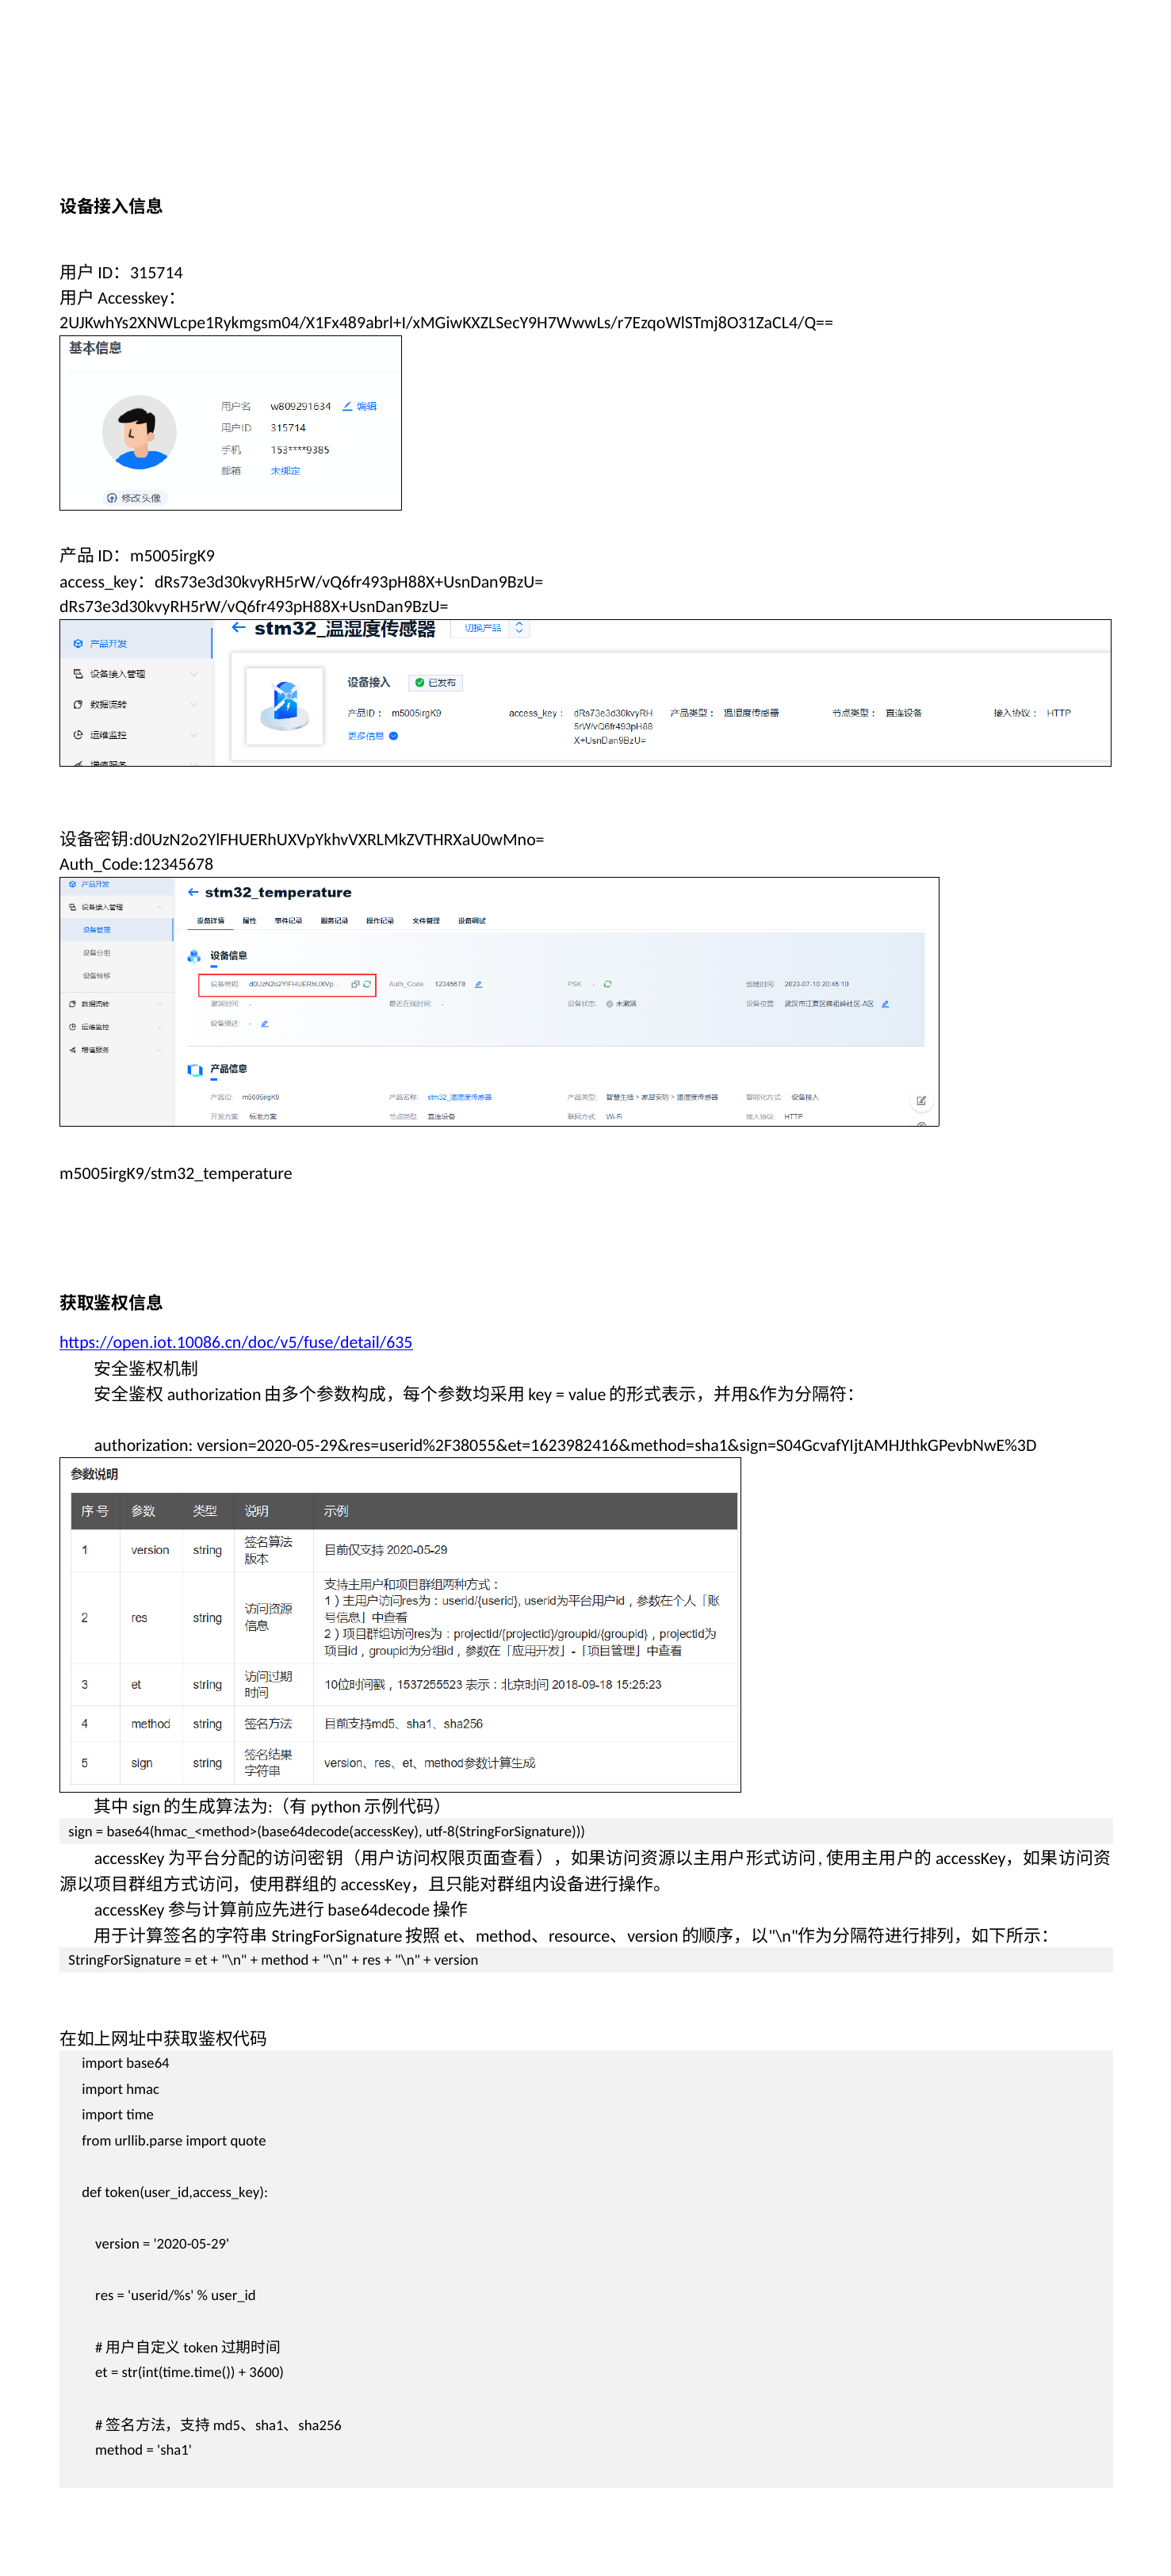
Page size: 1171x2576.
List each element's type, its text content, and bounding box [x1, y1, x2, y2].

table_header StringForSignature = et + "\n" + method + "\n" + res + "\n" + version [59, 1947, 1113, 1973]
text dRs73e3d30kvyRH5rW/vQ6fr493pH88X+UsnDan9BzU= [59, 593, 1111, 619]
text access_key：dRs73e3d30kvyRH5rW/vQ6fr493pH88X+UsnDan9BzU= [59, 568, 1111, 593]
text m5005irgK9/stm32_temperature [59, 1160, 1111, 1186]
picture [60, 878, 939, 1126]
text accessKey参与计算前应先进行base64decode操作 [59, 1896, 1111, 1921]
picture [60, 1458, 740, 1792]
subtitle 获取鉴权信息 [59, 1289, 1111, 1315]
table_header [59, 2050, 1113, 2488]
text 用户ID：315714 [59, 258, 1111, 284]
text 其中sign的生成算法为:（有python示例代码） [59, 1793, 1111, 1818]
text 安全鉴权authorization由多个参数构成，每个参数均采用key = value的形式表示，并用&作为分隔符： [59, 1380, 1111, 1406]
text https://open.iot.10086.cn/doc/v5/fuse/detail/635 [59, 1329, 1111, 1354]
picture [60, 620, 1111, 766]
text accessKey为平台分配的访问密钥（用户访问权限页面查看），如果访问资源以主用户形式访问, 使用主用户的accessKey，如果访问资源以项目群组方式访问，使用群组的accessKey，且只能对群组内设备进行操作。 [59, 1844, 1111, 1896]
text 用户Accesskey： [59, 284, 1111, 310]
text 在如上网址中获取鉴权代码 [59, 2024, 1111, 2050]
text 安全鉴权机制 [59, 1354, 1111, 1380]
picture [60, 336, 401, 510]
text 设备密钥:d0UzN2o2YlFHUERhUXVpYkhvVXRLMkZVTHRXaU0wMno= [59, 825, 1111, 851]
text Auth_Code:12345678 [59, 851, 1111, 877]
text 用于计算签名的字符串 StringForSignature按照et、method、resource、version的顺序，以"\n"作为分隔符进行排列，如下所示： [59, 1921, 1111, 1947]
text 产品ID：m5005irgK9 [59, 542, 1111, 568]
table_header sign = base64(hmac_<method>(base64decode(accessKey), utf-8(StringForSignature))) [59, 1818, 1113, 1844]
text authorization: version=2020-05-29&res=userid%2F38055&et=1623982416&method=sha1&sign=S04GcvafYIjtAMHJthkGPevbNwE%3D [59, 1432, 1111, 1457]
subtitle 设备接入信息 [59, 193, 1111, 218]
